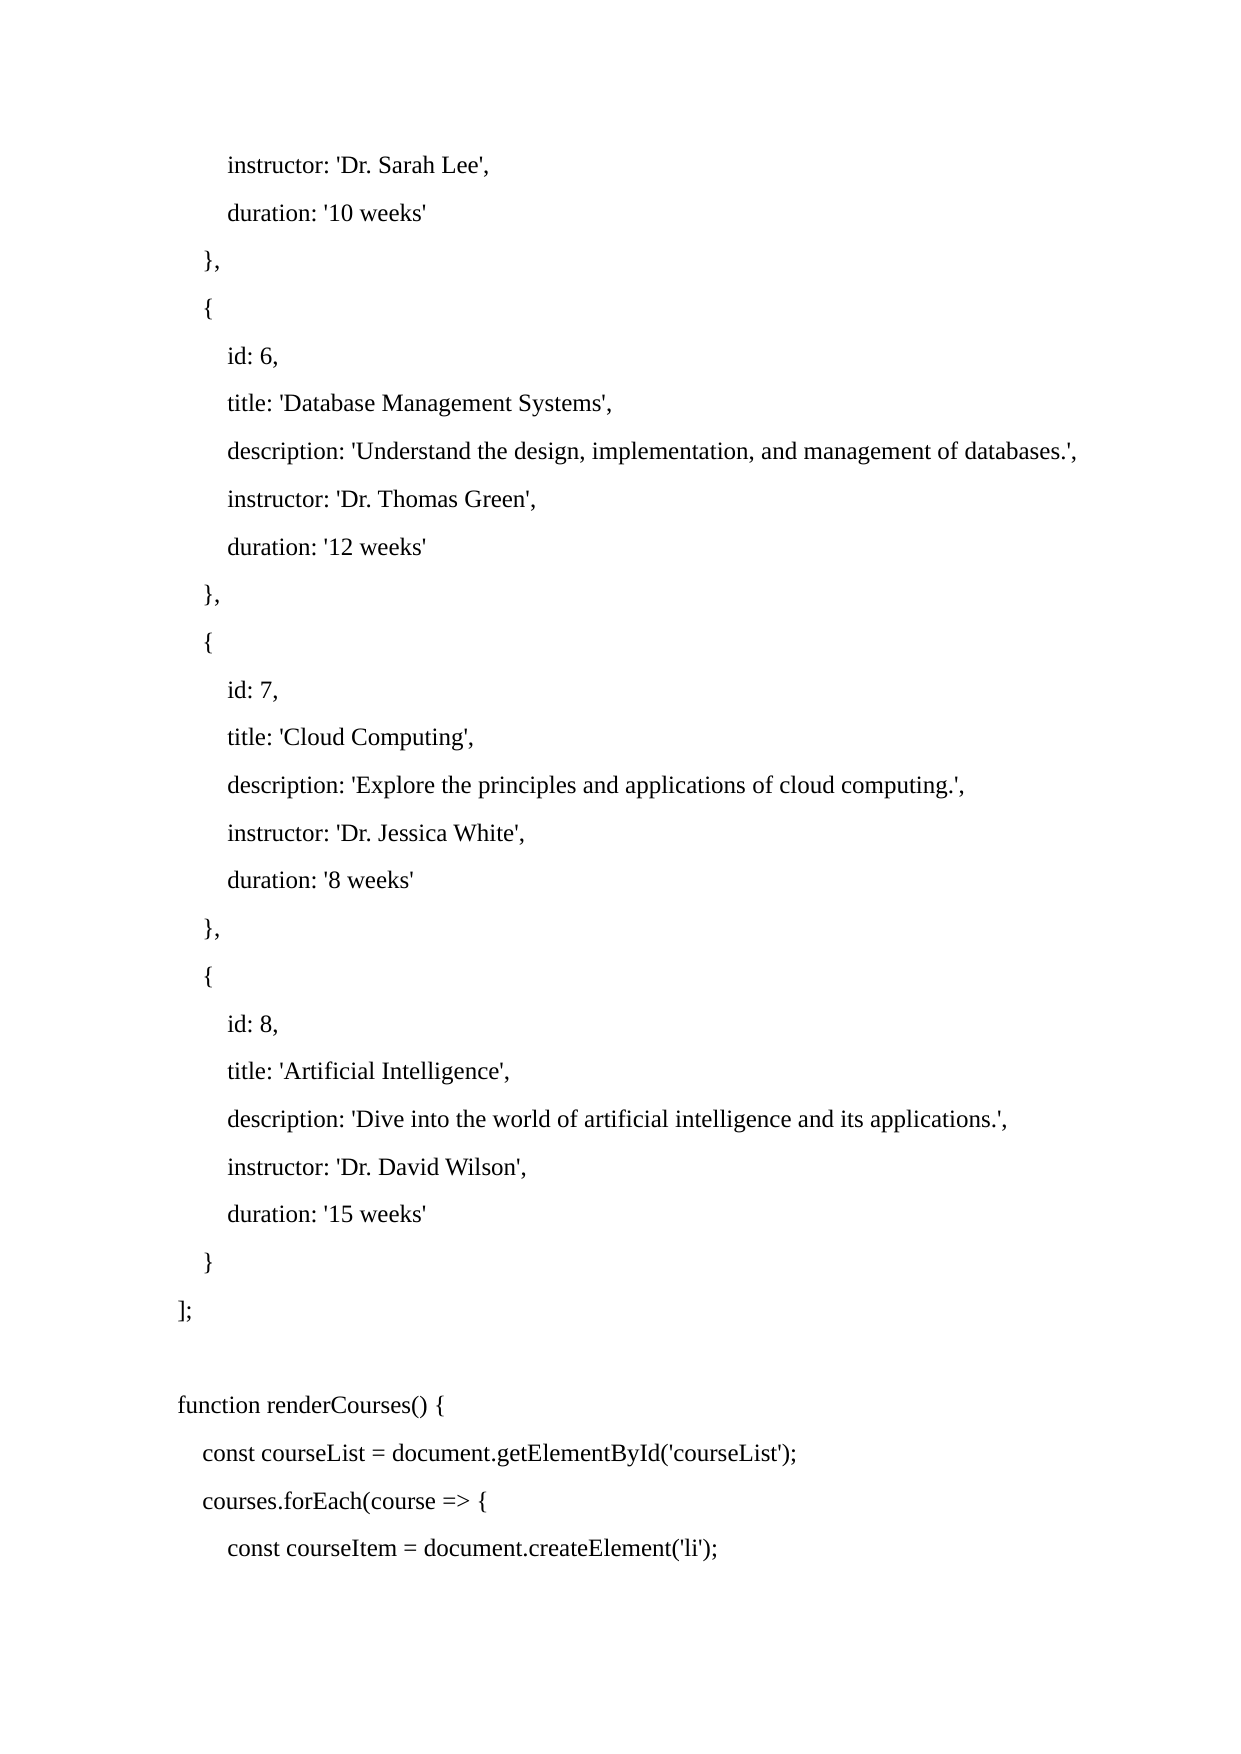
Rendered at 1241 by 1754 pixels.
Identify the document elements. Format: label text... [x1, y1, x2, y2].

text description: 'Dive into the world of artificial intelligence and its applications.', [127, 1104, 1090, 1133]
text instructor: 'Dr. Jessica White', [127, 818, 1090, 847]
text }, [127, 913, 1090, 942]
text title: 'Cloud Computing', [127, 722, 1090, 751]
text { [127, 961, 1090, 990]
text ]; [127, 1295, 1090, 1324]
text instructor: 'Dr. Thomas Green', [127, 484, 1090, 513]
text description: 'Explore the principles and applications of cloud computing.', [127, 770, 1090, 799]
text instructor: 'Dr. David Wilson', [127, 1152, 1090, 1181]
text { [127, 293, 1090, 322]
text }, [127, 579, 1090, 608]
text duration: '12 weeks' [127, 532, 1090, 560]
text duration: '15 weeks' [127, 1199, 1090, 1228]
text { [127, 627, 1090, 656]
text id: 7, [127, 675, 1090, 703]
text id: 8, [127, 1009, 1090, 1037]
text duration: '10 weeks' [127, 198, 1090, 226]
text courses.forEach(course => { [127, 1486, 1090, 1514]
text function renderCourses() { [127, 1390, 1090, 1419]
text description: 'Understand the design, implementation, and management of databases.', [127, 436, 1090, 465]
text const courseList = document.getElementById('courseList'); [127, 1438, 1090, 1467]
text } [127, 1247, 1090, 1276]
text const courseItem = document.createElement('li'); [127, 1533, 1090, 1562]
text title: 'Database Management Systems', [127, 388, 1090, 417]
text }, [127, 245, 1090, 274]
text title: 'Artificial Intelligence', [127, 1056, 1090, 1085]
text duration: '8 weeks' [127, 866, 1090, 894]
text id: 6, [127, 341, 1090, 369]
text instructor: 'Dr. Sarah Lee', [127, 150, 1090, 179]
